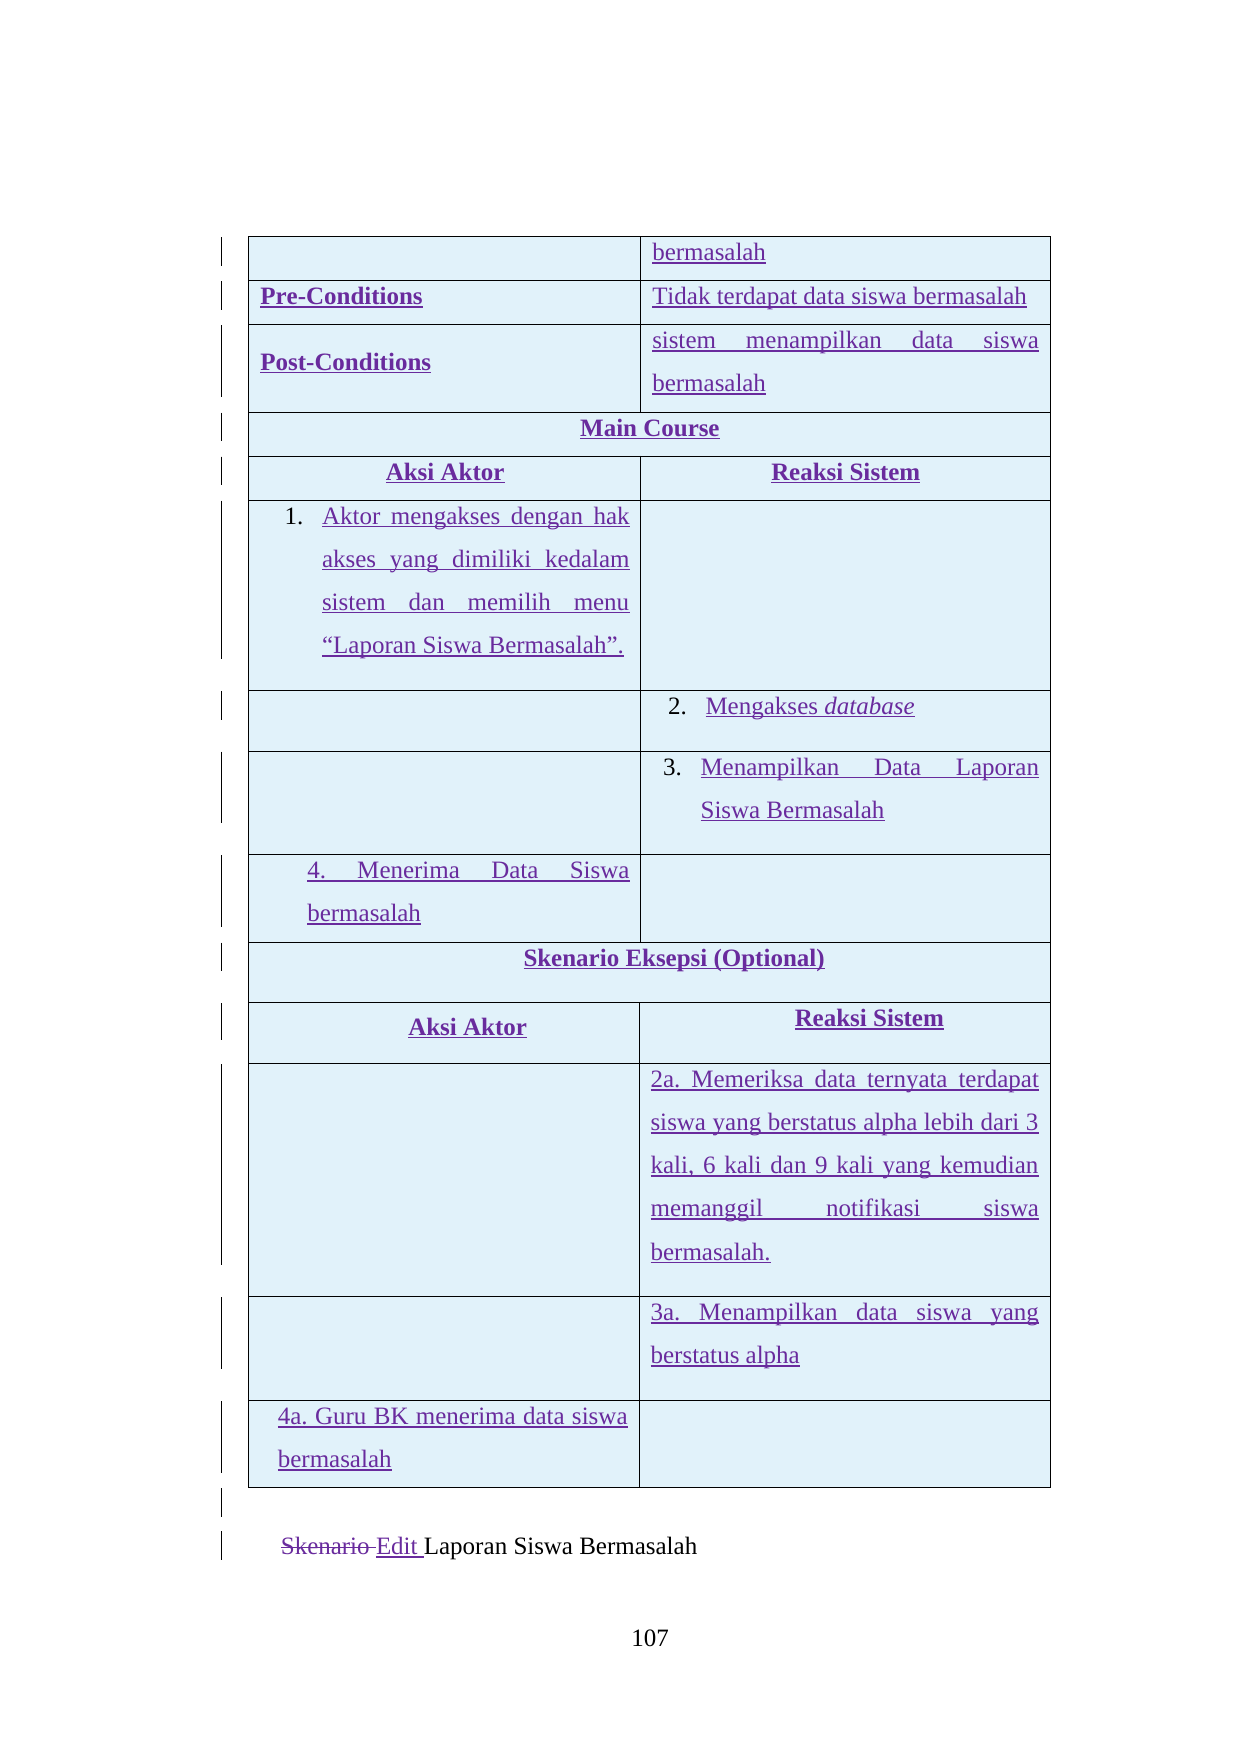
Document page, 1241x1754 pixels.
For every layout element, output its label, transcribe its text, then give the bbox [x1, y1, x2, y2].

list Laporan Siswa Bermasalah [281, 1531, 1063, 1560]
